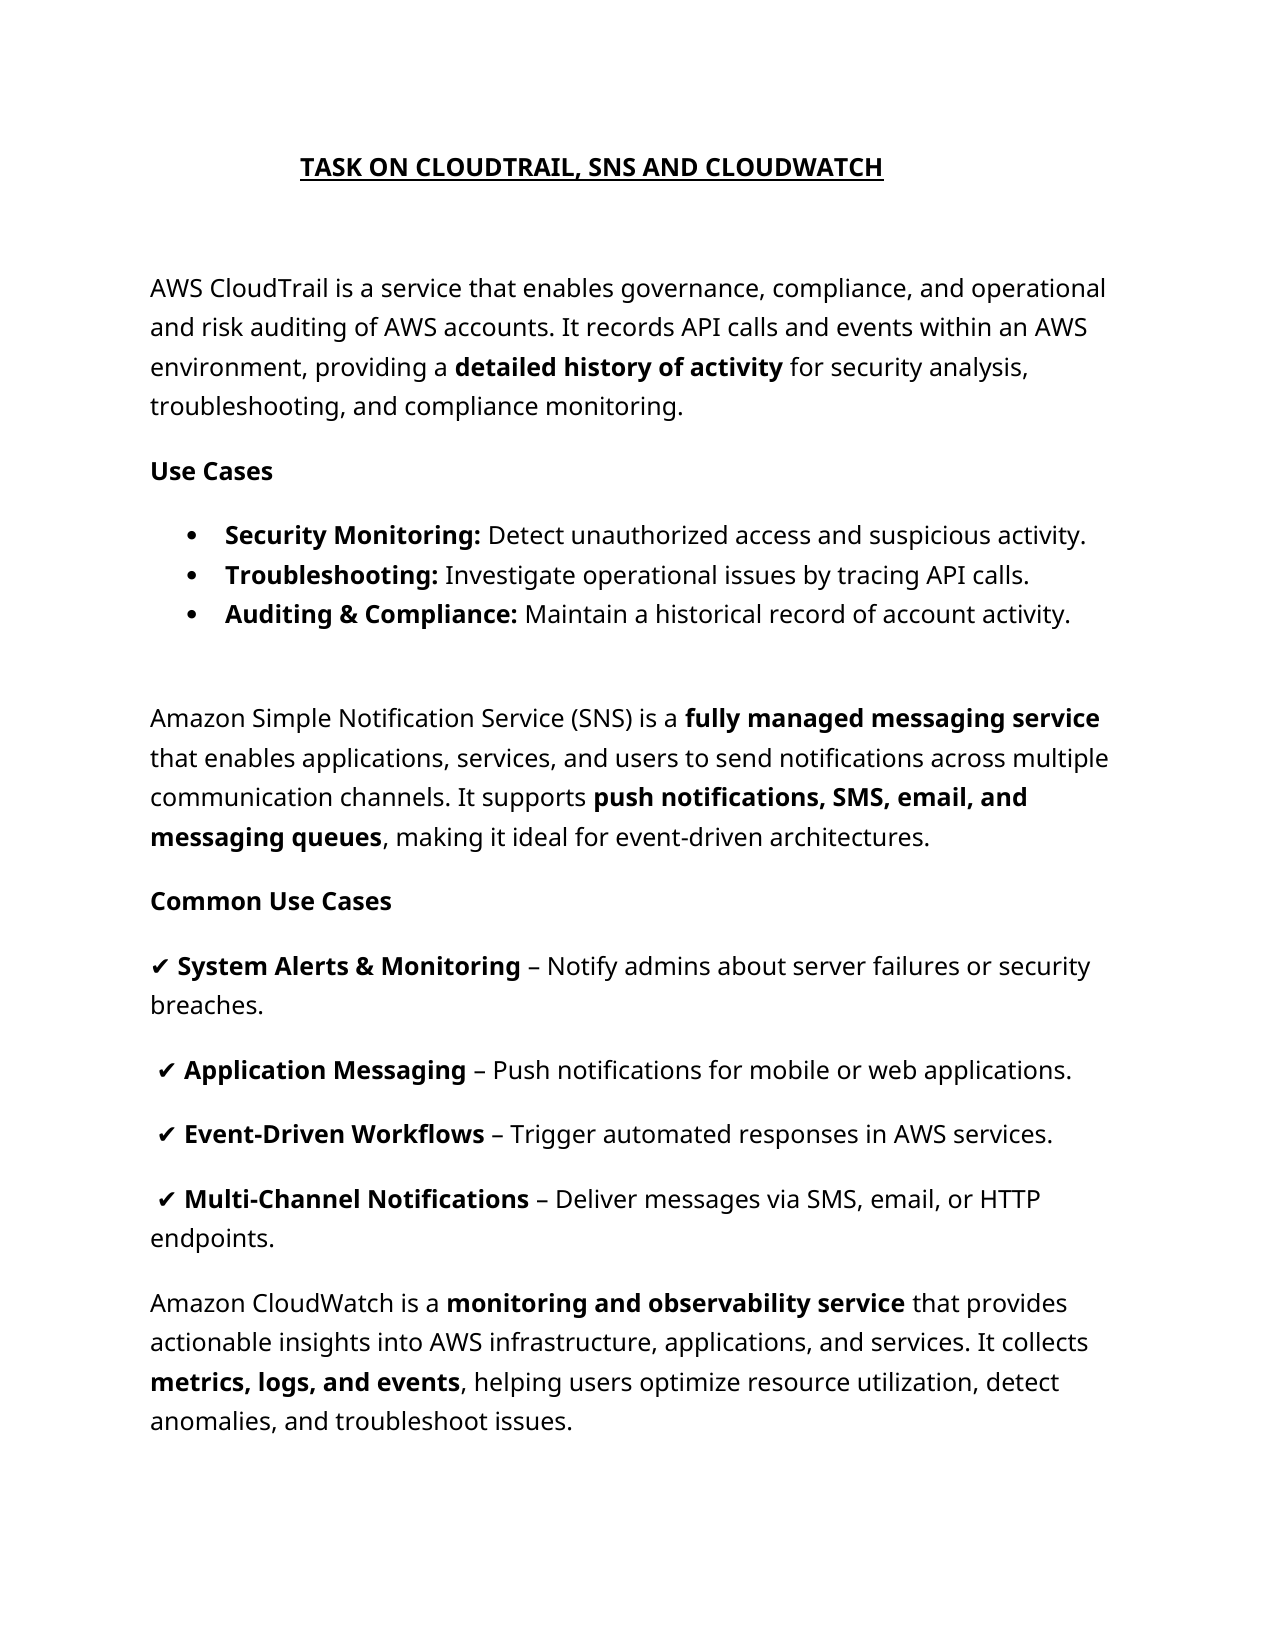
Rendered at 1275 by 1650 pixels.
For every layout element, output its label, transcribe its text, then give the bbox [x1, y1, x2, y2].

list Troubleshooting: Investigate operational issues by tracing API calls. [187, 557, 1125, 592]
text Use Cases [150, 453, 1125, 488]
text Common Use Cases [150, 884, 1125, 918]
list Security Monitoring: Detect unauthorized access and suspicious activity. [187, 518, 1125, 552]
text AWS CloudTrail is a service that enables governance, compliance, and operational and risk auditing of AWS accounts. It records API calls and events within an AWS environment, providing a detailed history of activity for security analysis, troubleshooting, and compliance monitoring. [150, 271, 1125, 423]
text ✔ Event-Driven Workflows – Trigger automated responses in AWS services. [150, 1117, 1125, 1151]
text Amazon Simple Notification Service (SNS) is a fully managed messaging service that enables applications, services, and users to send notifications across multiple communication channels. It supports push notifications, SMS, email, and messaging queues, making it ideal for event-driven architectures. [150, 701, 1125, 853]
text Amazon CloudWatch is a monitoring and observability service that provides actionable insights into AWS infrastructure, applications, and services. It collects metrics, logs, and events, helping users optimize resource utilization, detect anomalies, and troubleshoot issues. [150, 1285, 1125, 1438]
text ✔ Multi-Channel Notifications – Deliver messages via SMS, email, or HTTP endpoints. [150, 1181, 1125, 1255]
text TASK ON CLOUDTRAIL, SNS AND CLOUDWATCH [225, 150, 1125, 184]
text ✔ System Alerts & Monitoring – Notify admins about server failures or security breaches. [150, 948, 1125, 1022]
text ✔ Application Messaging – Push notifications for mobile or web applications. [150, 1052, 1125, 1086]
list Auditing & Compliance: Maintain a historical record of account activity. [187, 597, 1125, 631]
